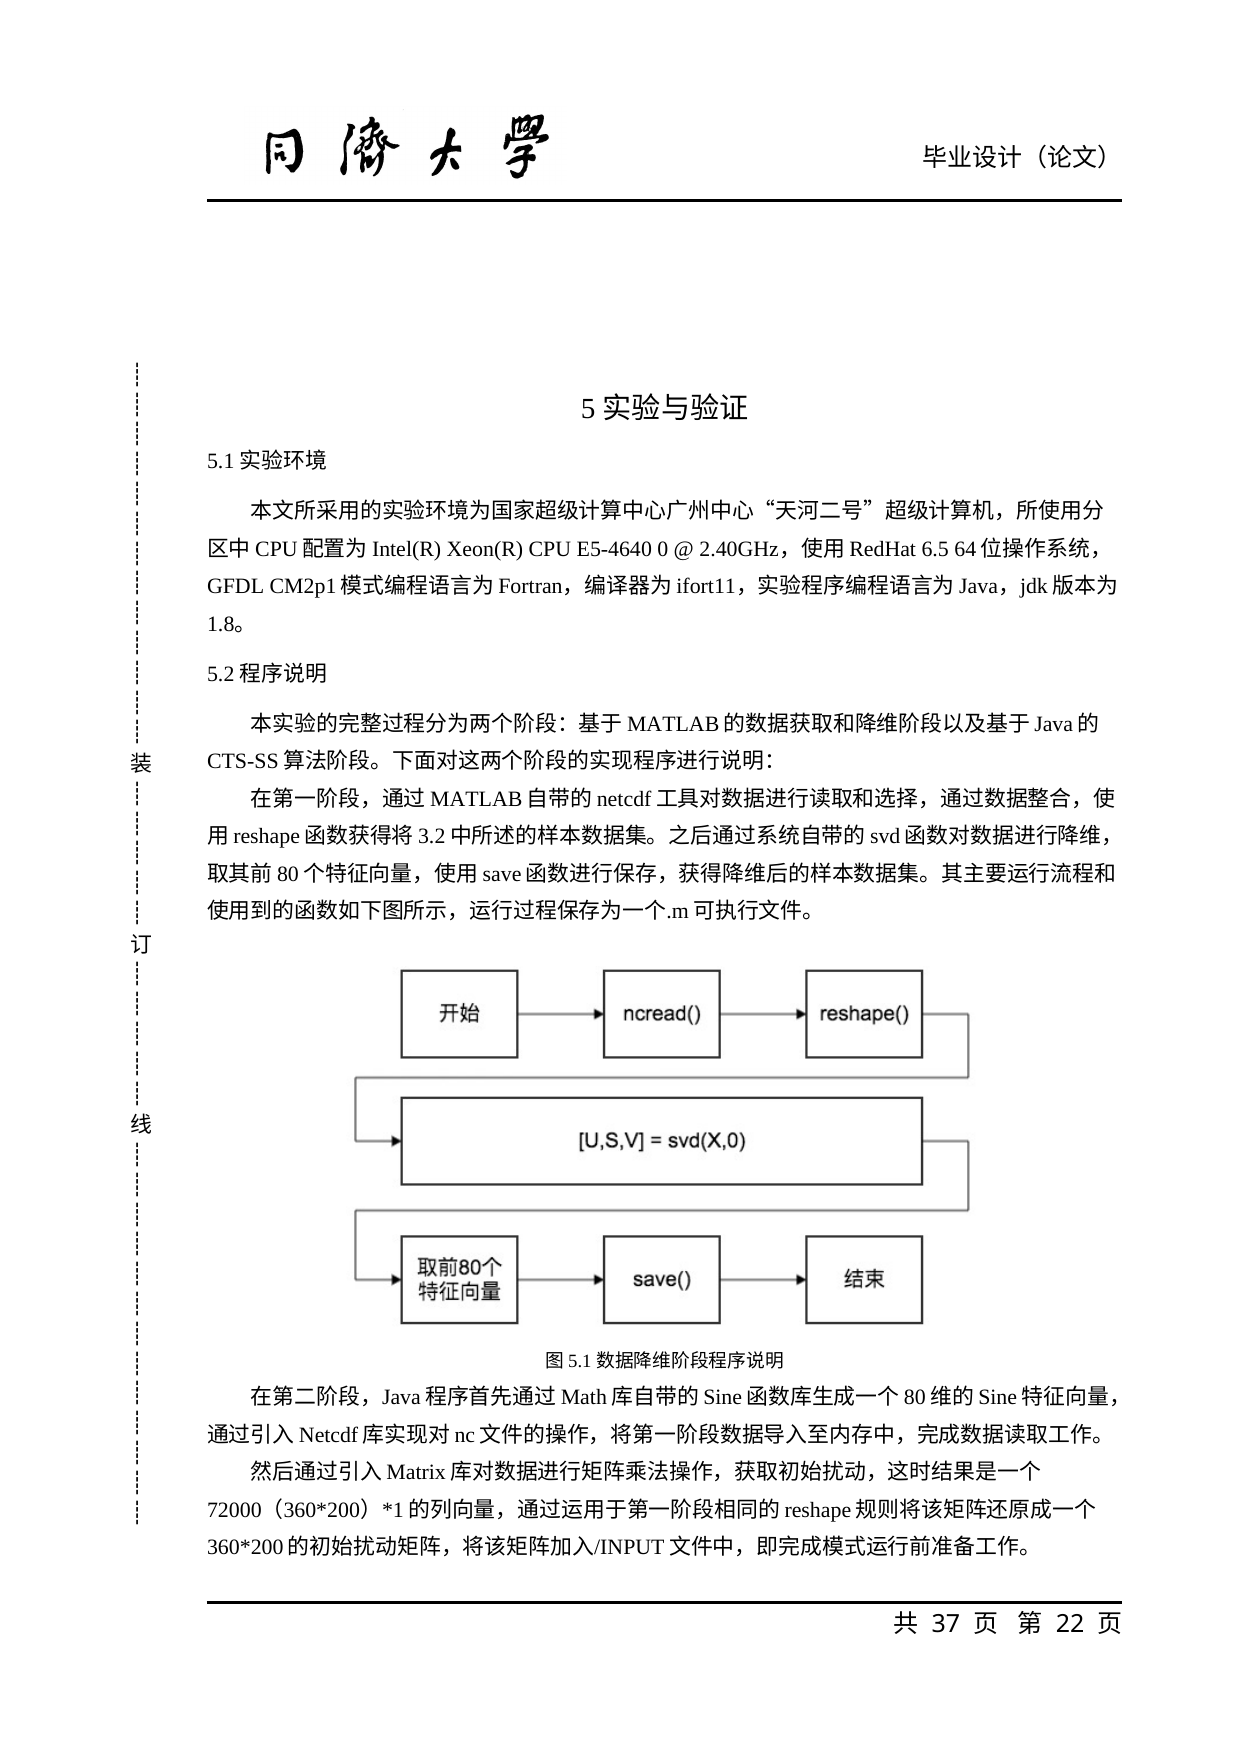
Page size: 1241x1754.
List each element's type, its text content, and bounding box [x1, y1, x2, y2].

text 然后通过引入Matrix库对数据进行矩阵乘法操作，获取初始扰动，这时结果是一个72000（360*200）*1的列向量，通过运用于第一阶段相同的reshape规则将该矩阵还原成一个360*200的初始扰动矩阵，将该矩阵加入/INPUT文件中，即完成模式运行前准备工作。 [207, 1449, 1122, 1562]
picture [244, 106, 567, 185]
text 本文所采用的实验环境为国家超级计算中心广州中心“天河二号”超级计算机，所使用分区中CPU配置为Intel(R) Xeon(R) CPU E5-4640 0 @ 2.40GHz，使用RedHat 6.5 64位操作系统，GFDL CM2p1模式编程语言为Fortran，编译器为ifort11，实验程序编程语言为Java，jdk版本为1.8。 [207, 489, 1122, 639]
subtitle 5.2 程序说明 [207, 651, 1122, 689]
picture [337, 957, 995, 1337]
subtitle 5 实验与验证 [207, 389, 1122, 426]
text 本实验的完整过程分为两个阶段：基于MATLAB的数据获取和降维阶段以及基于Java的CTS-SS算法阶段。下面对这两个阶段的实现程序进行说明： [207, 701, 1122, 776]
text 在第一阶段，通过MATLAB自带的netcdf工具对数据进行读取和选择，通过数据整合，使用reshape函数获得将3.2中所述的样本数据集。之后通过系统自带的svd函数对数据进行降维，取其前80个特征向量，使用save函数进行保存，获得降维后的样本数据集。其主要运行流程和使用到的函数如下图所示，运行过程保存为一个.m可执行文件。 [207, 776, 1122, 926]
subtitle 5.1 实验环境 [207, 439, 1122, 476]
text 在第二阶段，Java程序首先通过Math库自带的Sine函数库生成一个80维的Sine特征向量，通过引入Netcdf库实现对nc文件的操作，将第一阶段数据导入至内存中，完成数据读取工作。 [207, 1374, 1122, 1449]
